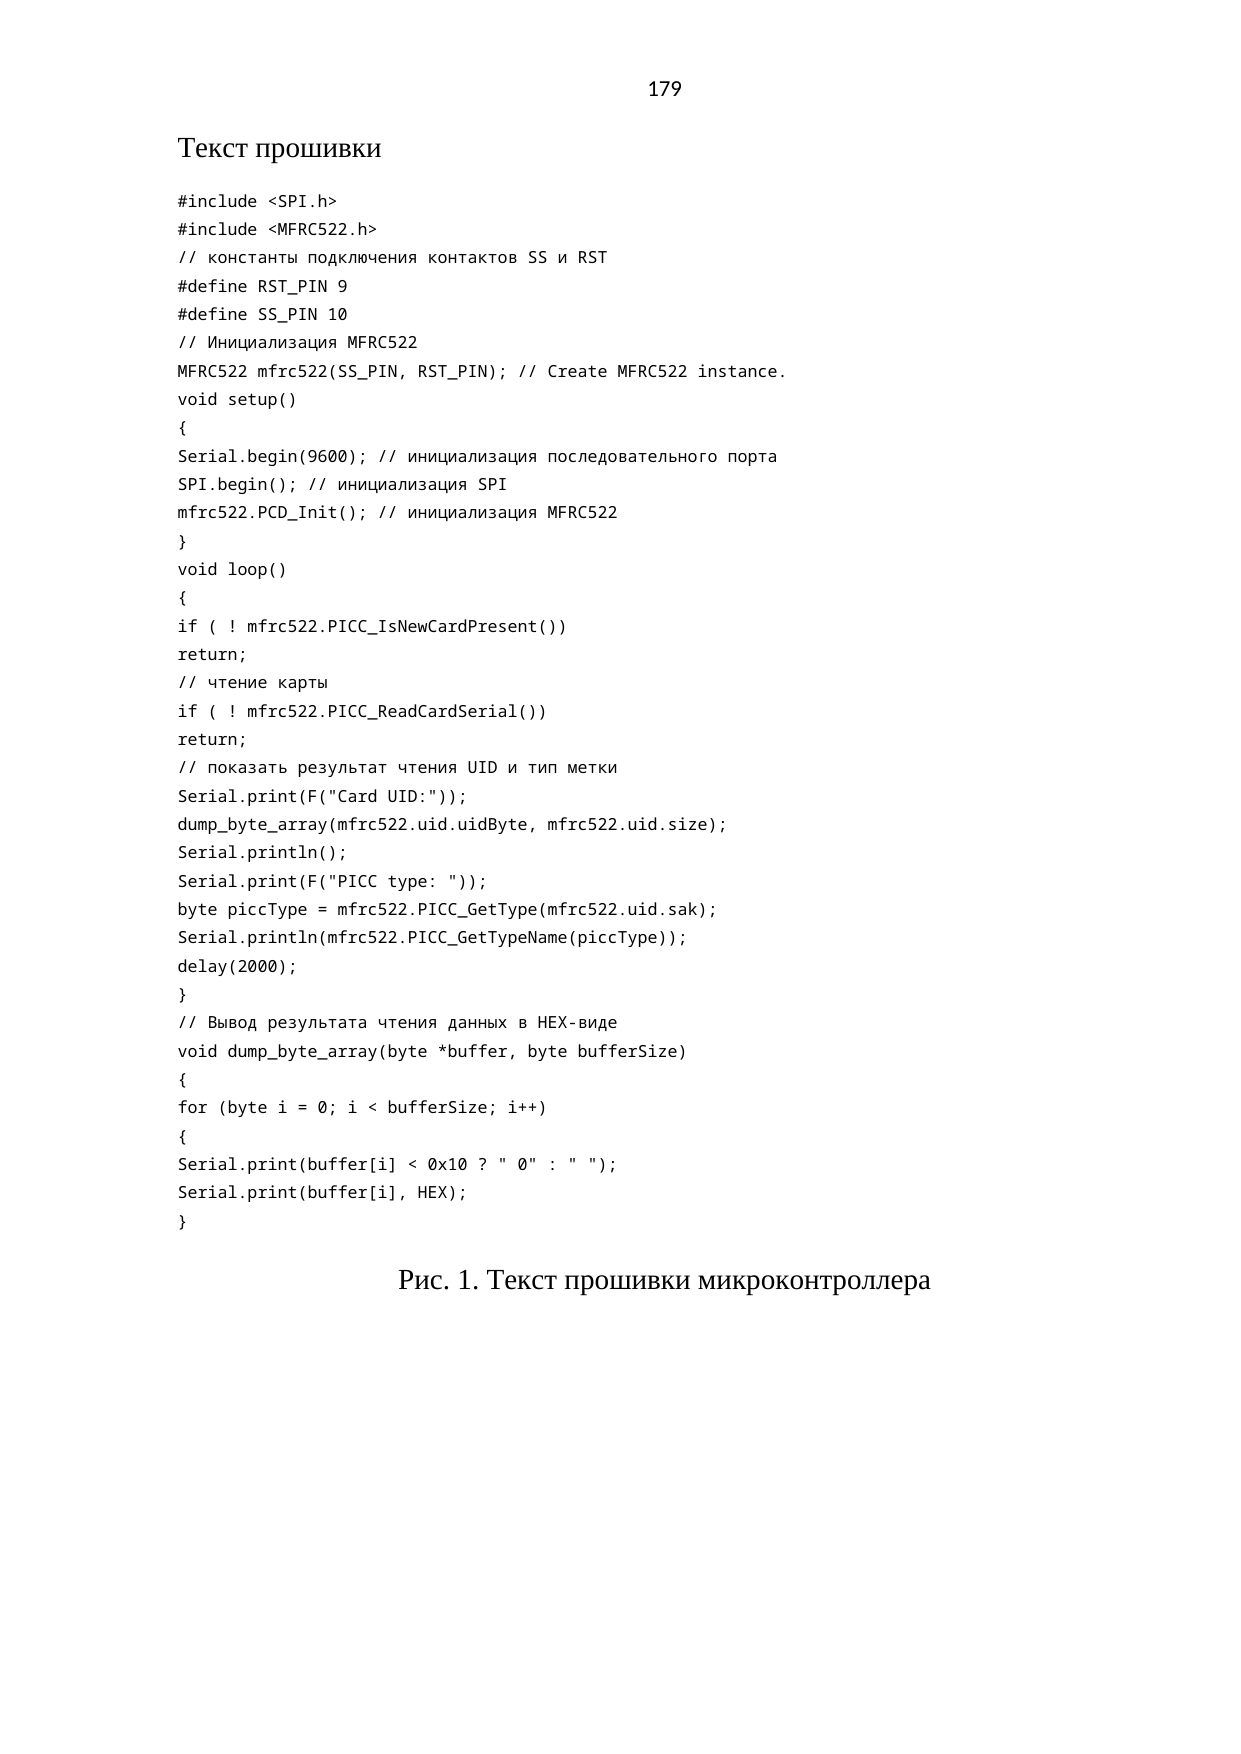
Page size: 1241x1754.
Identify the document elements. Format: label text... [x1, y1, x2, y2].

text Serial.print(buffer[i], HEX); [177, 1181, 1152, 1203]
text byte piccType = mfrc522.PICC_GetType(mfrc522.uid.sak); [177, 897, 1152, 920]
text return; [177, 727, 1152, 750]
text // показать результат чтения UID и тип метки [177, 756, 1152, 778]
text SPI.begin(); // инициализация SPI [177, 472, 1152, 495]
text { [177, 1124, 1152, 1147]
text dump_byte_array(mfrc522.uid.uidByte, mfrc522.uid.size); [177, 812, 1152, 835]
text } [177, 982, 1152, 1005]
text Serial.println(); [177, 841, 1152, 863]
text #define SS_PIN 10 [177, 302, 1152, 325]
text delay(2000); [177, 954, 1152, 977]
text // Инициализация MFRC522 [177, 331, 1152, 353]
text if ( ! mfrc522.PICC_IsNewCardPresent()) [177, 614, 1152, 637]
text Текст прошивки [177, 130, 1152, 163]
text return; [177, 642, 1152, 665]
text mfrc522.PCD_Init(); // инициализация MFRC522 [177, 501, 1152, 523]
text #include <SPI.h> [177, 189, 1152, 212]
text if ( ! mfrc522.PICC_ReadCardSerial()) [177, 699, 1152, 722]
text void loop() [177, 557, 1152, 580]
text void setup() [177, 387, 1152, 410]
text for (byte i = 0; i < bufferSize; i++) [177, 1096, 1152, 1118]
text } [177, 529, 1152, 552]
text { [177, 1067, 1152, 1090]
text { [177, 416, 1152, 438]
text MFRC522 mfrc522(SS_PIN, RST_PIN); // Create MFRC522 instance. [177, 359, 1152, 382]
text { [177, 586, 1152, 608]
text Serial.println(mfrc522.PICC_GetTypeName(piccType)); [177, 926, 1152, 948]
text // Вывод результата чтения данных в HEX-виде [177, 1011, 1152, 1033]
text #include <MFRC522.h> [177, 217, 1152, 240]
text void dump_byte_array(byte *buffer, byte bufferSize) [177, 1039, 1152, 1062]
text #define RST_PIN 9 [177, 274, 1152, 297]
text Serial.print(buffer[i] < 0x10 ? " 0" : " "); [177, 1152, 1152, 1175]
text Serial.print(F("PICC type: ")); [177, 869, 1152, 892]
text Рис. 1. Текст прошивки микроконтроллера [177, 1262, 1152, 1296]
text } [177, 1209, 1152, 1232]
text // константы подключения контактов SS и RST [177, 246, 1152, 268]
text // чтение карты [177, 671, 1152, 693]
text Serial.print(F("Card UID:")); [177, 784, 1152, 807]
text Serial.begin(9600); // инициализация последовательного порта [177, 444, 1152, 467]
